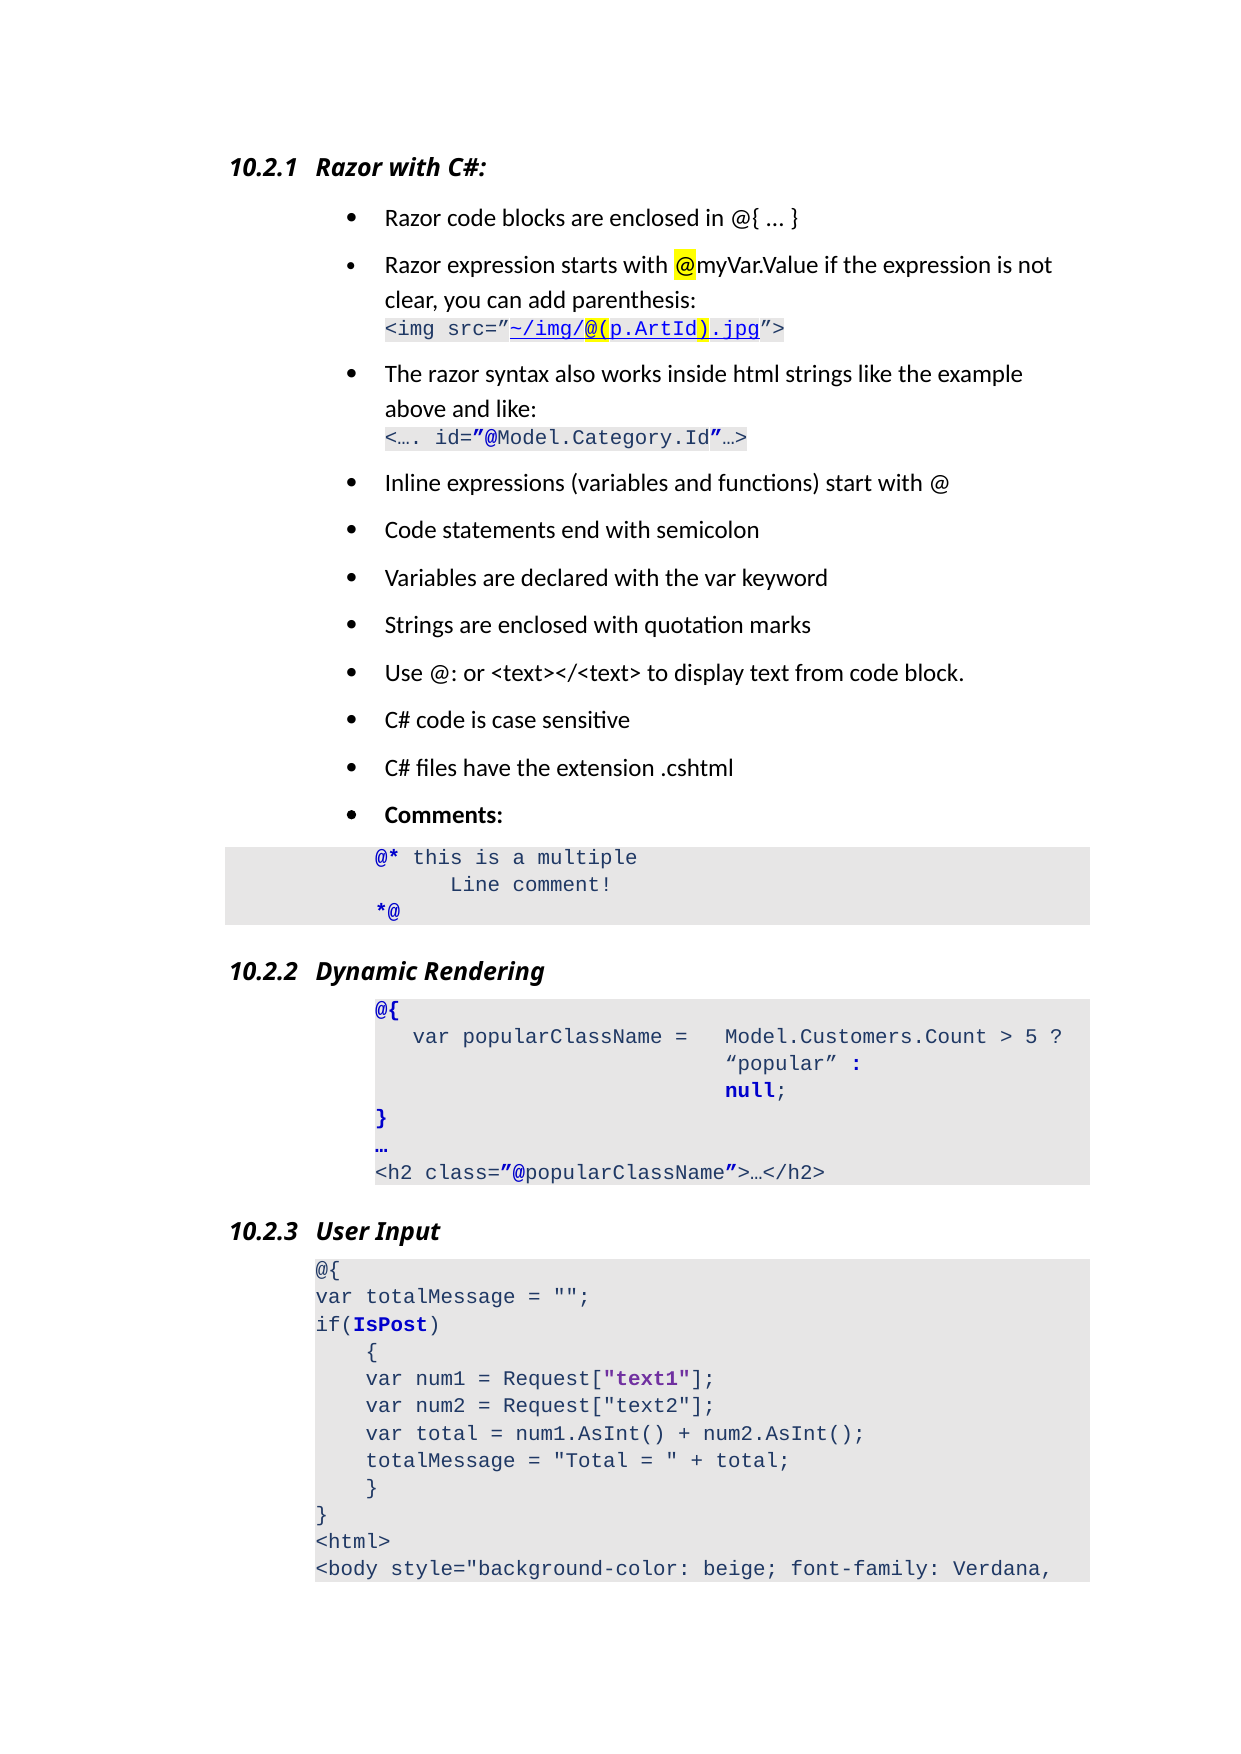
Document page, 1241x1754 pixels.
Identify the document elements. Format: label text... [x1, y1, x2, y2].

list Variables are declared with the var keyword [347, 562, 1090, 592]
list Comments: [347, 799, 1090, 830]
list Razor code blocks are enclosed in @{ ... } [347, 202, 1090, 232]
list The razor syntax also works inside html strings like the example above and like: <…. id=”@Model.Category.Id”…> [347, 358, 1090, 451]
list Razor expression starts with @myVar.Value if the expression is not clear, you can add parenthesis: <img src=”~/img/@(p.ArtId).jpg”> [347, 249, 1090, 342]
subtitle Dynamic Rendering [298, 953, 1090, 987]
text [315, 1259, 1090, 1582]
list Strings are enclosed with quotation marks [347, 609, 1090, 640]
list C# code is case sensitive [347, 704, 1090, 735]
subtitle User Input [298, 1214, 1090, 1248]
text @* this is a multiple Line comment! *@ [225, 847, 1090, 925]
subtitle Razor with C#: [298, 150, 1090, 184]
list Inline expressions (variables and functions) start with @ [347, 467, 1090, 497]
list C# files have the extension .cshtml [347, 752, 1090, 782]
list Code statements end with semicolon [347, 514, 1090, 545]
list Use @: or <text></<text> to display text from code block. [347, 657, 1090, 687]
text @{ var popularClassName = Model.Customers.Count > 5 ? “popular” : null; } … <h2 class=”@popularClassName”>…</h2> [375, 999, 1090, 1185]
